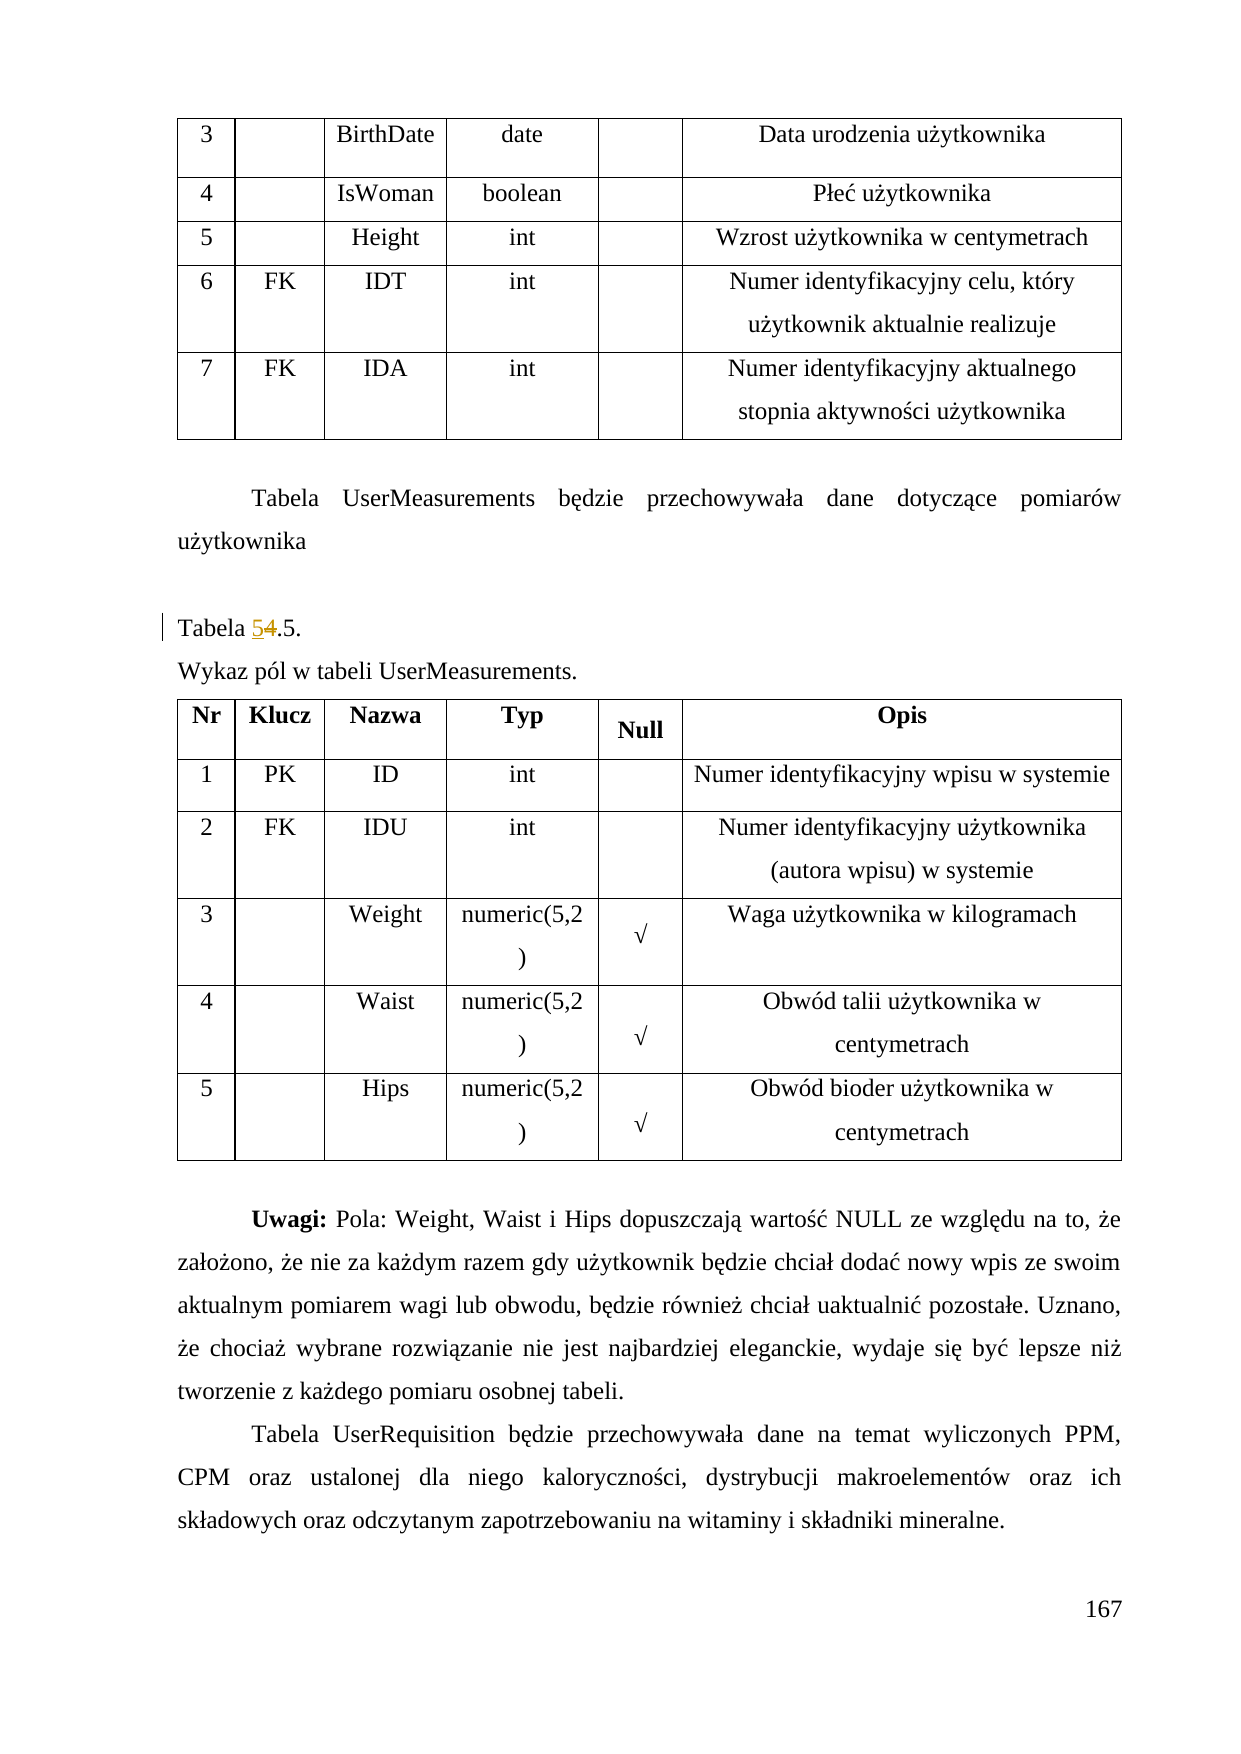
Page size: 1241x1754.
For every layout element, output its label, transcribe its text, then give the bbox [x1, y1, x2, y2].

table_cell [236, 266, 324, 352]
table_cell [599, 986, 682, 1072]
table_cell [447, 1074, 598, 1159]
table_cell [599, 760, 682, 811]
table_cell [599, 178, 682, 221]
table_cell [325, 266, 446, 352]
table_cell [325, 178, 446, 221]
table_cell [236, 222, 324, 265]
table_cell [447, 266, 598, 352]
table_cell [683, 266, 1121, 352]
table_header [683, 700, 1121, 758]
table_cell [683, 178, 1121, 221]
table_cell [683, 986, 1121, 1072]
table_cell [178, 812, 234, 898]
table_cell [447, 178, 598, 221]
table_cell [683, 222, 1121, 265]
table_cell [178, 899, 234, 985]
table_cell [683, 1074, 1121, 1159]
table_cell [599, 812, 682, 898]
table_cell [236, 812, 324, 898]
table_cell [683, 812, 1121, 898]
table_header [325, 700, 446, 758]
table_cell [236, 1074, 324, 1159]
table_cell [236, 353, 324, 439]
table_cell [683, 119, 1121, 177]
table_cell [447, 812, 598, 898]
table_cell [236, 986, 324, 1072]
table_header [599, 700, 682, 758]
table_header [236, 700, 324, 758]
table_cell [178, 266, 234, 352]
text Tabela UserMeasurements będzie przechowywała dane dotyczące pomiarów użytkownika [177, 483, 1122, 555]
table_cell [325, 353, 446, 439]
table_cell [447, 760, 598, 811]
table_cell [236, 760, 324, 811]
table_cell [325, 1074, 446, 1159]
table_cell 3 [178, 119, 234, 177]
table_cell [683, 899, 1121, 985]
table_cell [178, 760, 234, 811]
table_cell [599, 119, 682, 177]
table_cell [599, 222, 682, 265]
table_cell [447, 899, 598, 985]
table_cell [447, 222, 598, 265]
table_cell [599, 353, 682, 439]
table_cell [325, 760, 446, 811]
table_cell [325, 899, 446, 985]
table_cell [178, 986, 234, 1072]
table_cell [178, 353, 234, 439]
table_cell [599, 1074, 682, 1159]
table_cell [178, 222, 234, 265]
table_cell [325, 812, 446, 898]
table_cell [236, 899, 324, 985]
text Tabela UserRequisition będzie przechowywała dane na temat wyliczonych PPM, CPM oraz ustalonej dla niego kaloryczności, dystrybucji makroelementów oraz ich składowych oraz odczytanym zapotrzebowaniu na witaminy i składniki mineralne. [177, 1419, 1122, 1534]
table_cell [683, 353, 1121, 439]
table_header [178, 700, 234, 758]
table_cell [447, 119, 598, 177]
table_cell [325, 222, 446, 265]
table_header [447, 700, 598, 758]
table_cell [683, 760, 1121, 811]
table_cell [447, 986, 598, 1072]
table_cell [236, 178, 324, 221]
text Wykaz pól w tabeli UserMeasurements. [177, 656, 1122, 684]
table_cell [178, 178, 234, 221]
text Tabela .5. [177, 613, 1122, 641]
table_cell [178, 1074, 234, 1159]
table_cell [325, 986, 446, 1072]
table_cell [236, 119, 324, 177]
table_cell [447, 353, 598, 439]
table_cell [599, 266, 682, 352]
text Uwagi: Pola: Weight, Waist i Hips dopuszczają wartość NULL ze względu na to, że założono, że nie za każdym razem gdy użytkownik będzie chciał dodać nowy wpis ze swoim aktualnym pomiarem wagi lub obwodu, będzie również chciał uaktualnić pozostałe. Uznano, że chociaż wybrane rozwiązanie nie jest najbardziej eleganckie, wydaje się być lepsze niż tworzenie z każdego pomiaru osobnej tabeli. [177, 1204, 1122, 1405]
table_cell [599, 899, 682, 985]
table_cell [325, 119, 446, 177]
